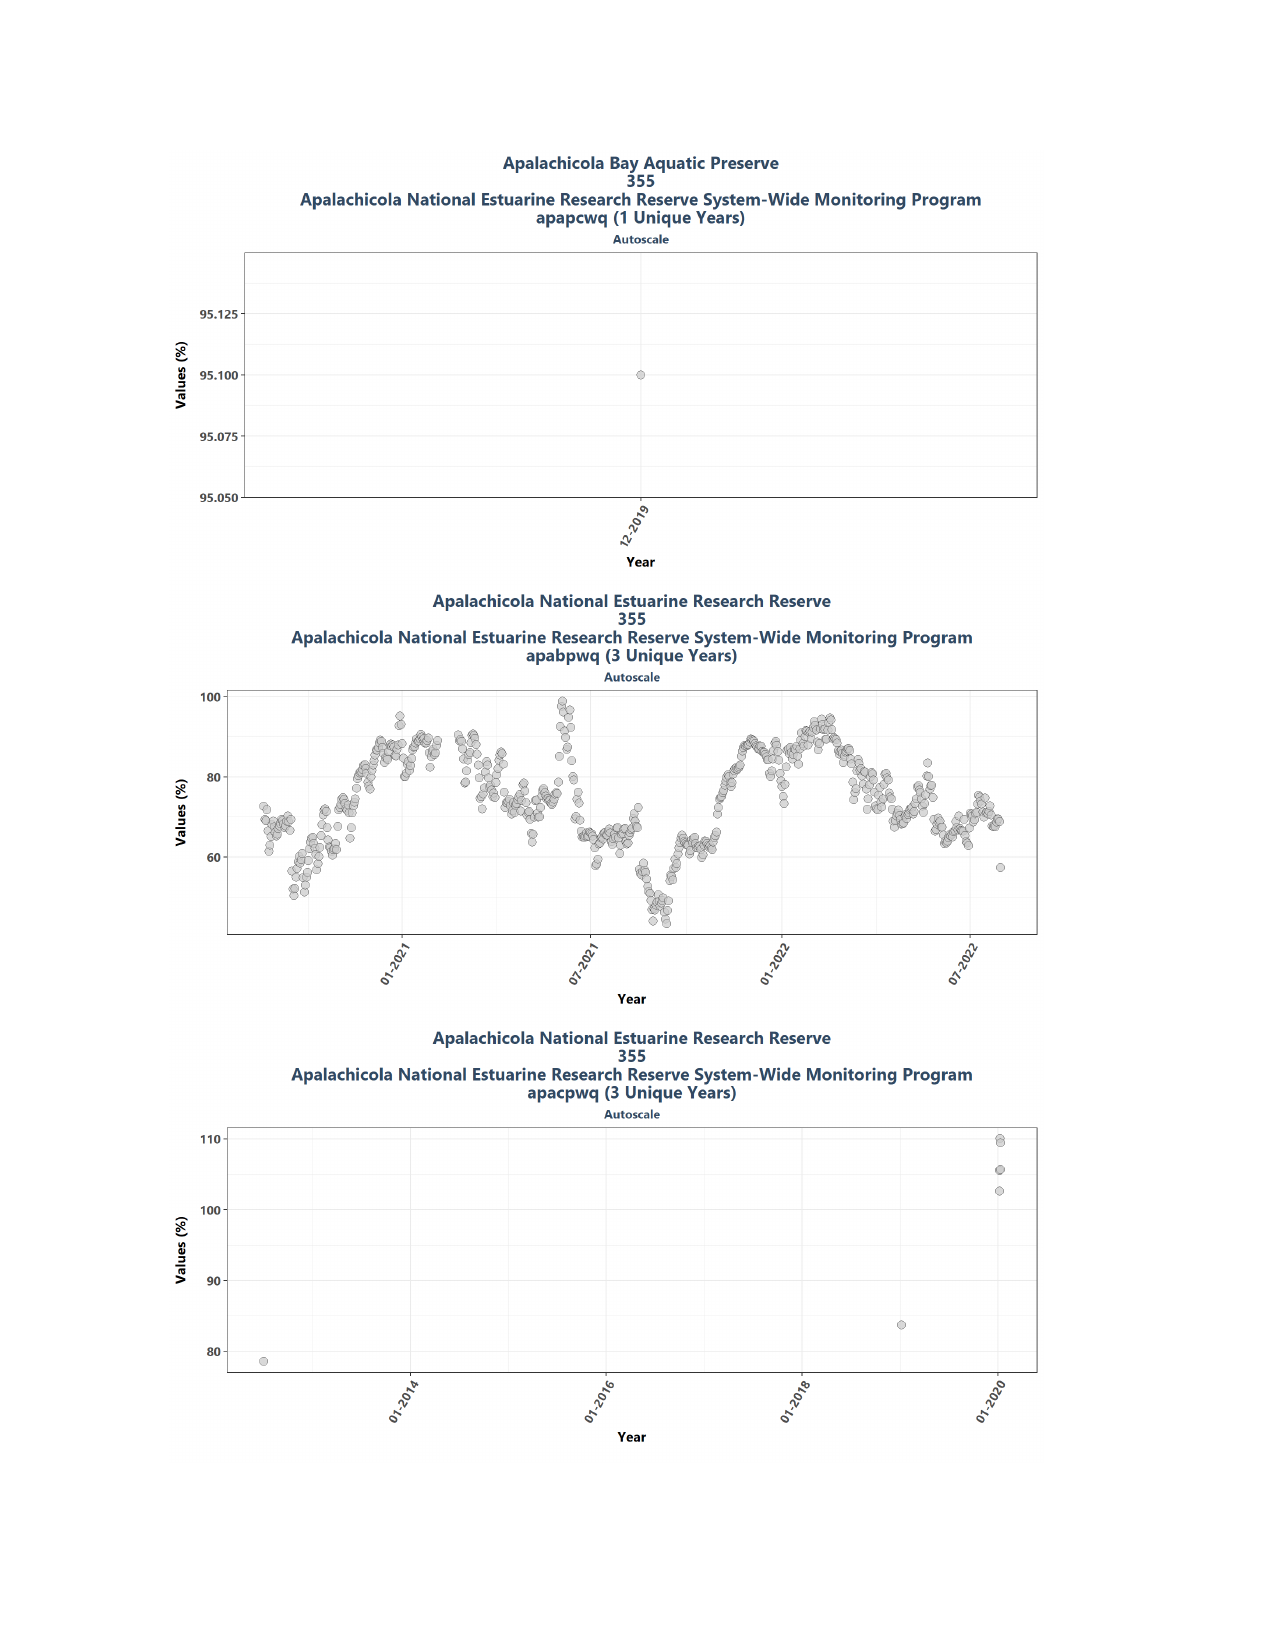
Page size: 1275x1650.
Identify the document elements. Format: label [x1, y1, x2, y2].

picture [168, 150, 1044, 1463]
